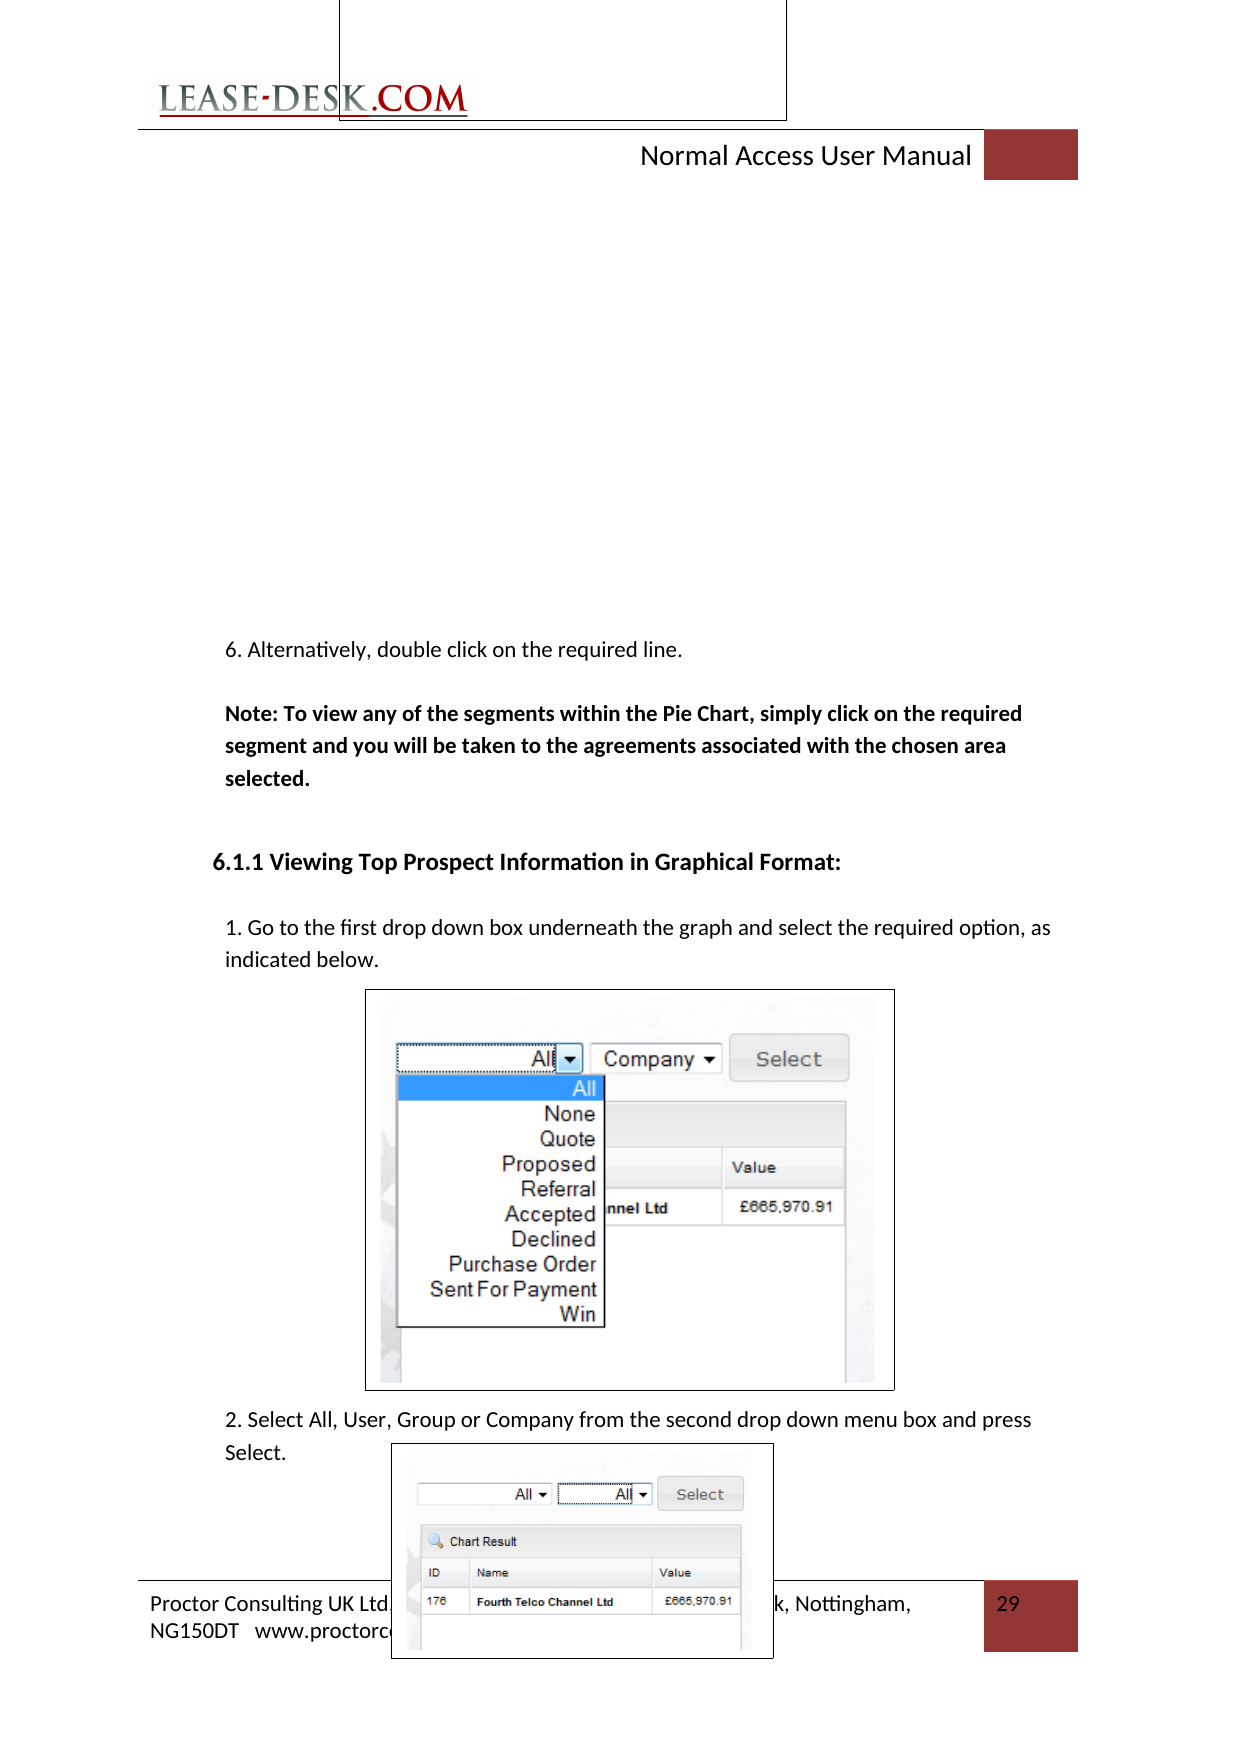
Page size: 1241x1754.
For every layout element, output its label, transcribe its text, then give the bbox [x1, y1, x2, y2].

picture [150, 73, 476, 129]
list Note: To view any of the segments within the Pie Chart, simply click on the required segment and you will be taken to the agreements associated with the chosen area selected. [225, 699, 1090, 792]
picture [406, 1450, 752, 1650]
subtitle 6.1.1 Viewing Top Prospect Information in Graphical Format: [150, 846, 1090, 877]
list 1. Go to the first drop down box underneath the graph and select the required option, as indicated below. [225, 913, 1090, 973]
list 6. Alternatively, double click on the required line. [225, 635, 1090, 663]
list 2. Select All, User, Group or Company from the second drop down menu box and press Select. [225, 1406, 1090, 1466]
picture [340, 73, 476, 120]
picture [380, 996, 875, 1383]
